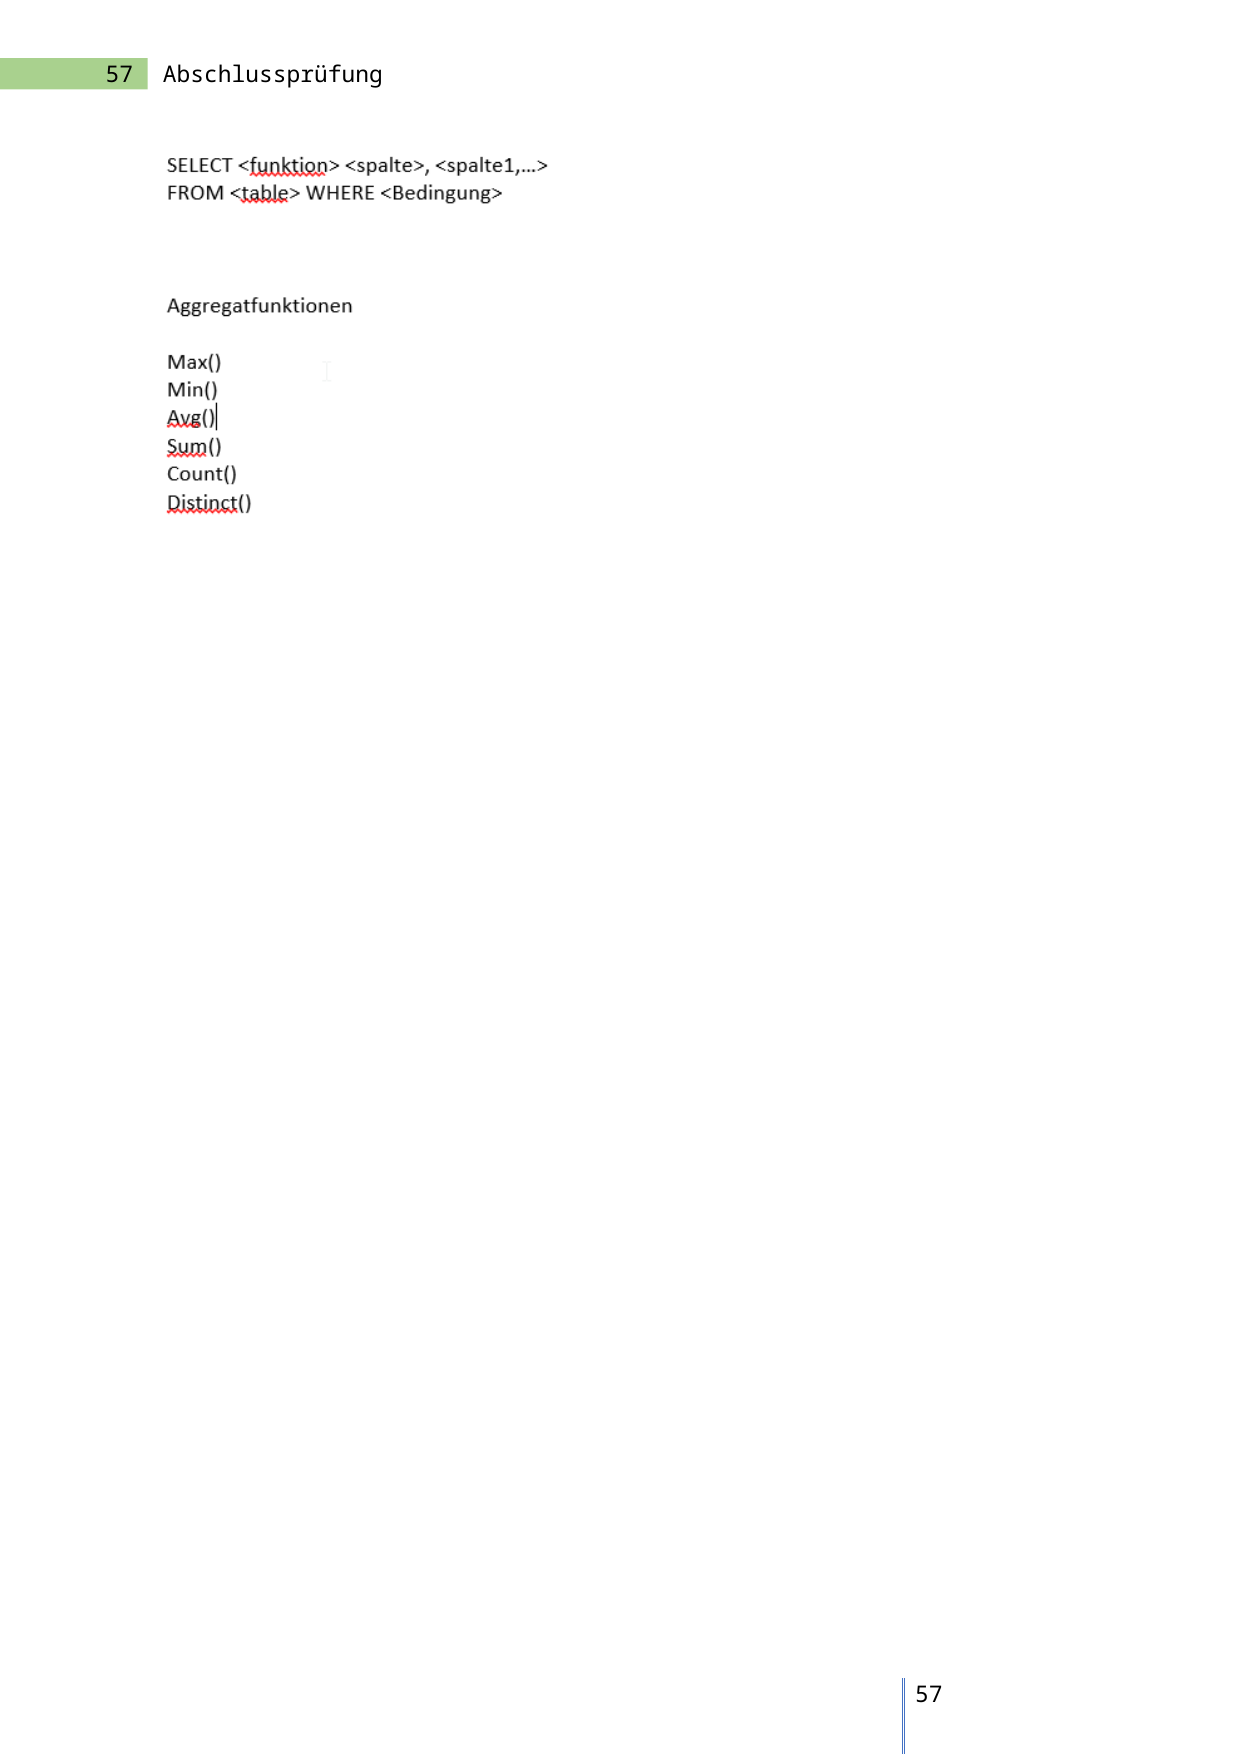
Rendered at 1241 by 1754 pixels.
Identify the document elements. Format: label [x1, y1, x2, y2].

picture [147, 147, 587, 537]
